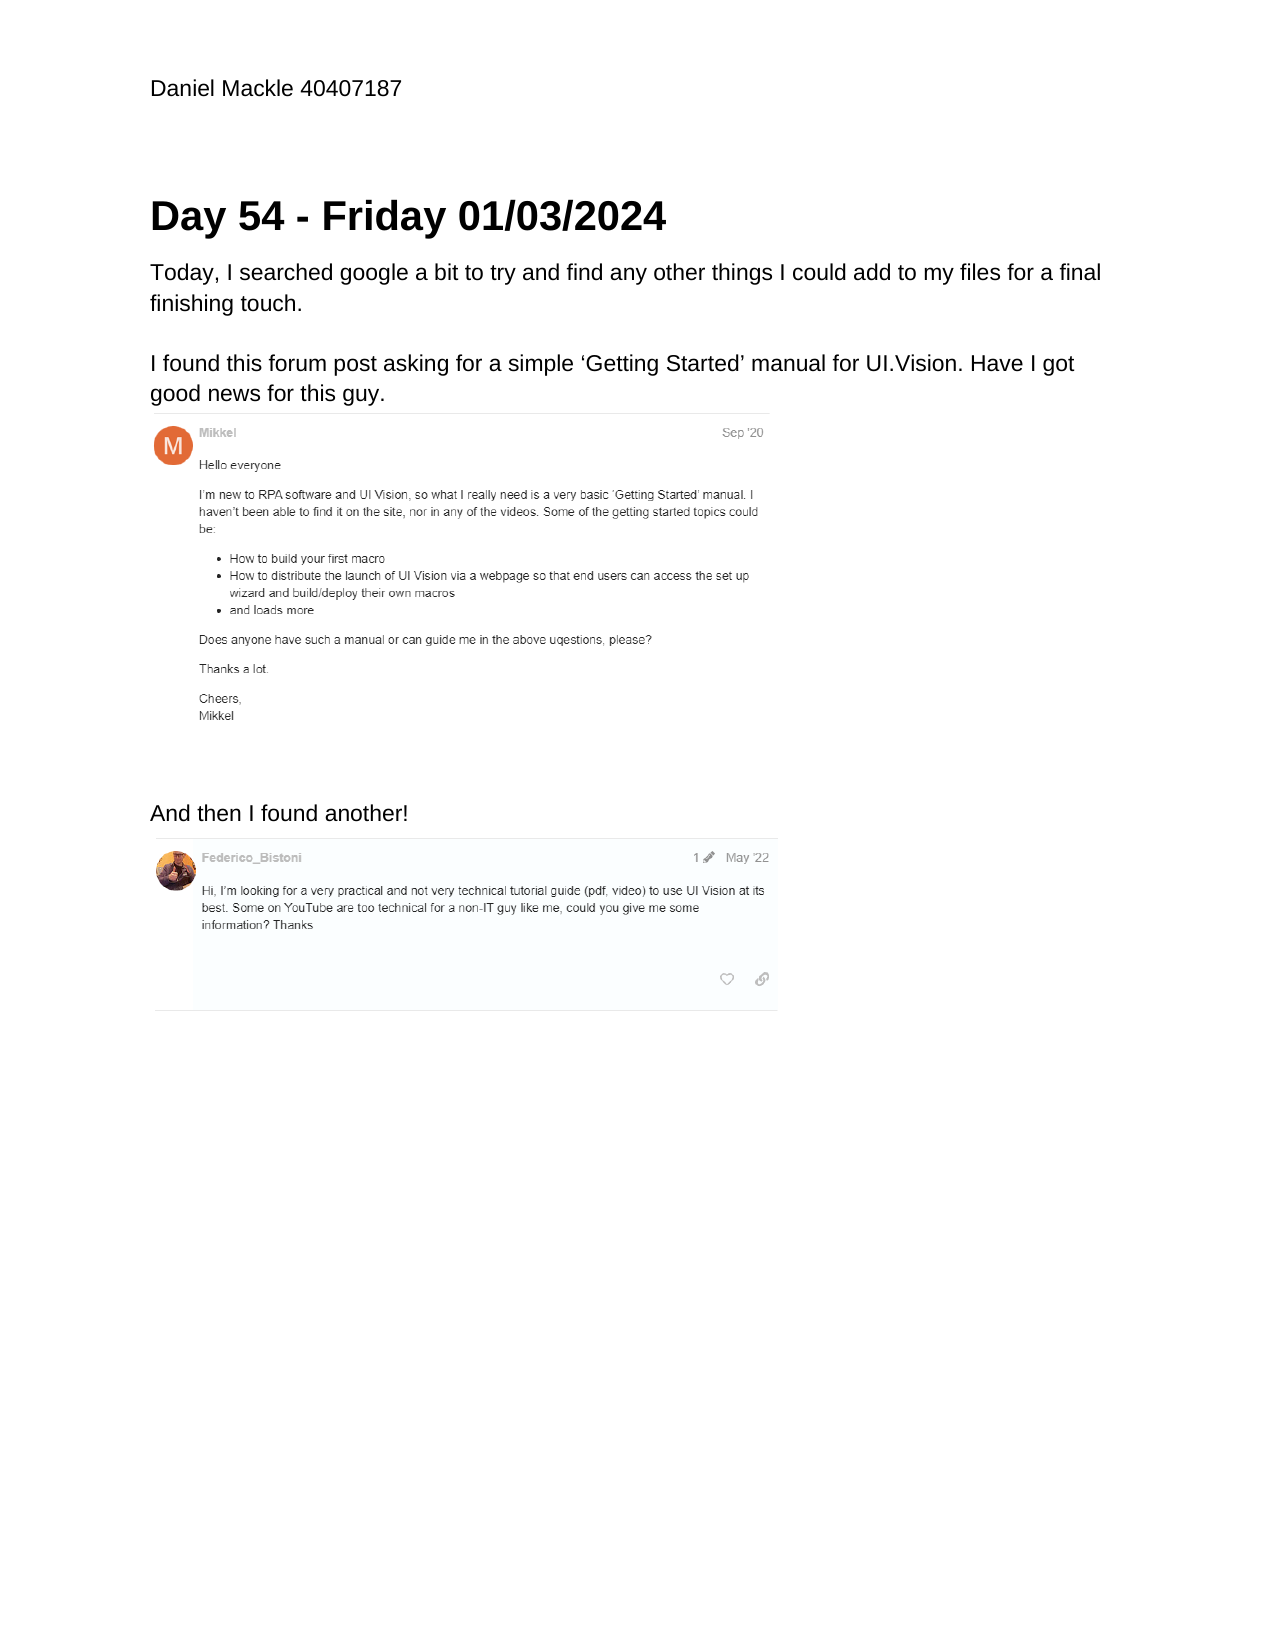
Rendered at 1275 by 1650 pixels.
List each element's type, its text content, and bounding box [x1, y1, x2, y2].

text I found this forum post asking for a simple ‘Getting Started’ manual for UI.Vision. Have I got good news for this guy. [150, 350, 1125, 406]
subtitle Day 54 - Friday 01/03/2024 [150, 192, 1125, 239]
picture [150, 830, 782, 1013]
text Today, I searched google a bit to try and find any other things I could add to my files for a final finishing touch. [150, 259, 1125, 316]
text And then I found another! [150, 800, 1125, 827]
picture [150, 410, 770, 736]
